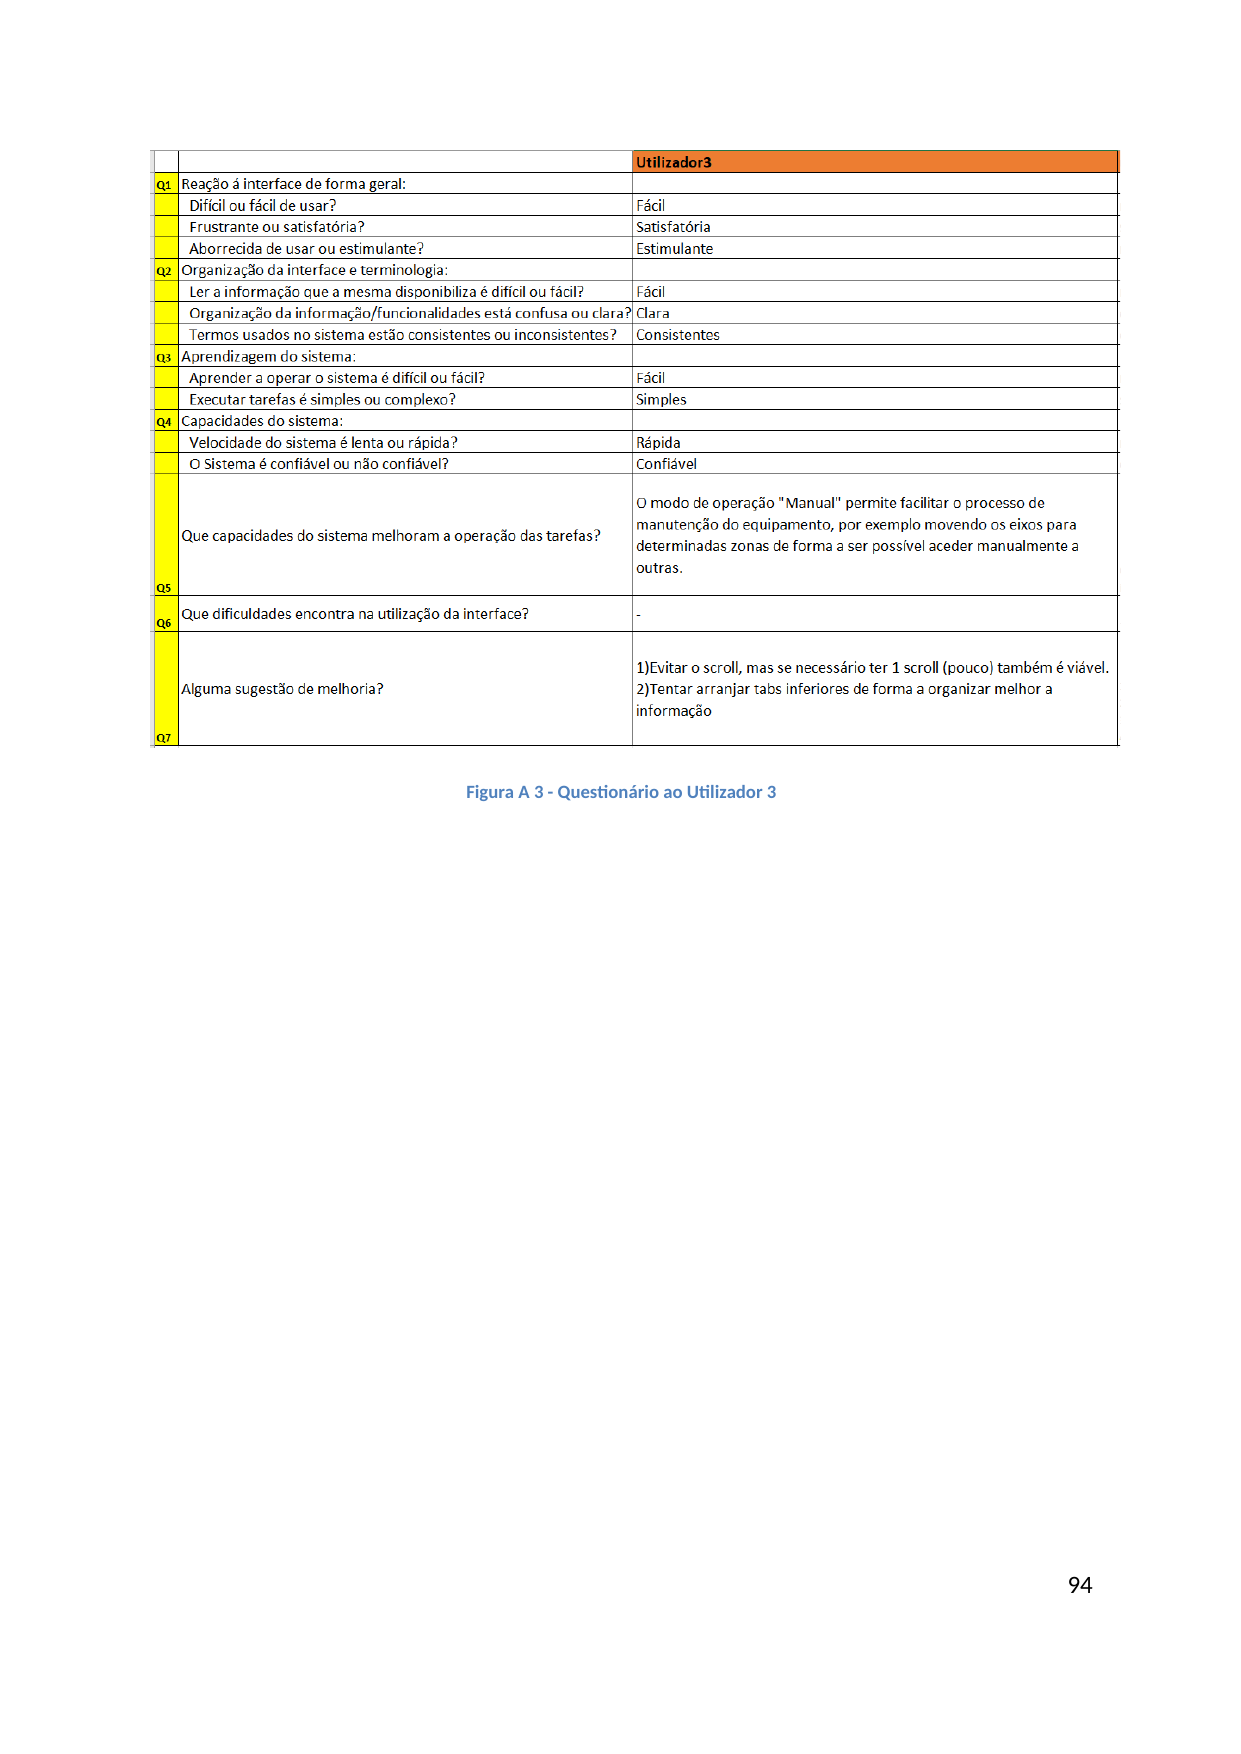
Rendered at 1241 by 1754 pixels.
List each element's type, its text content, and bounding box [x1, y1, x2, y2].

picture [150, 150, 1121, 748]
